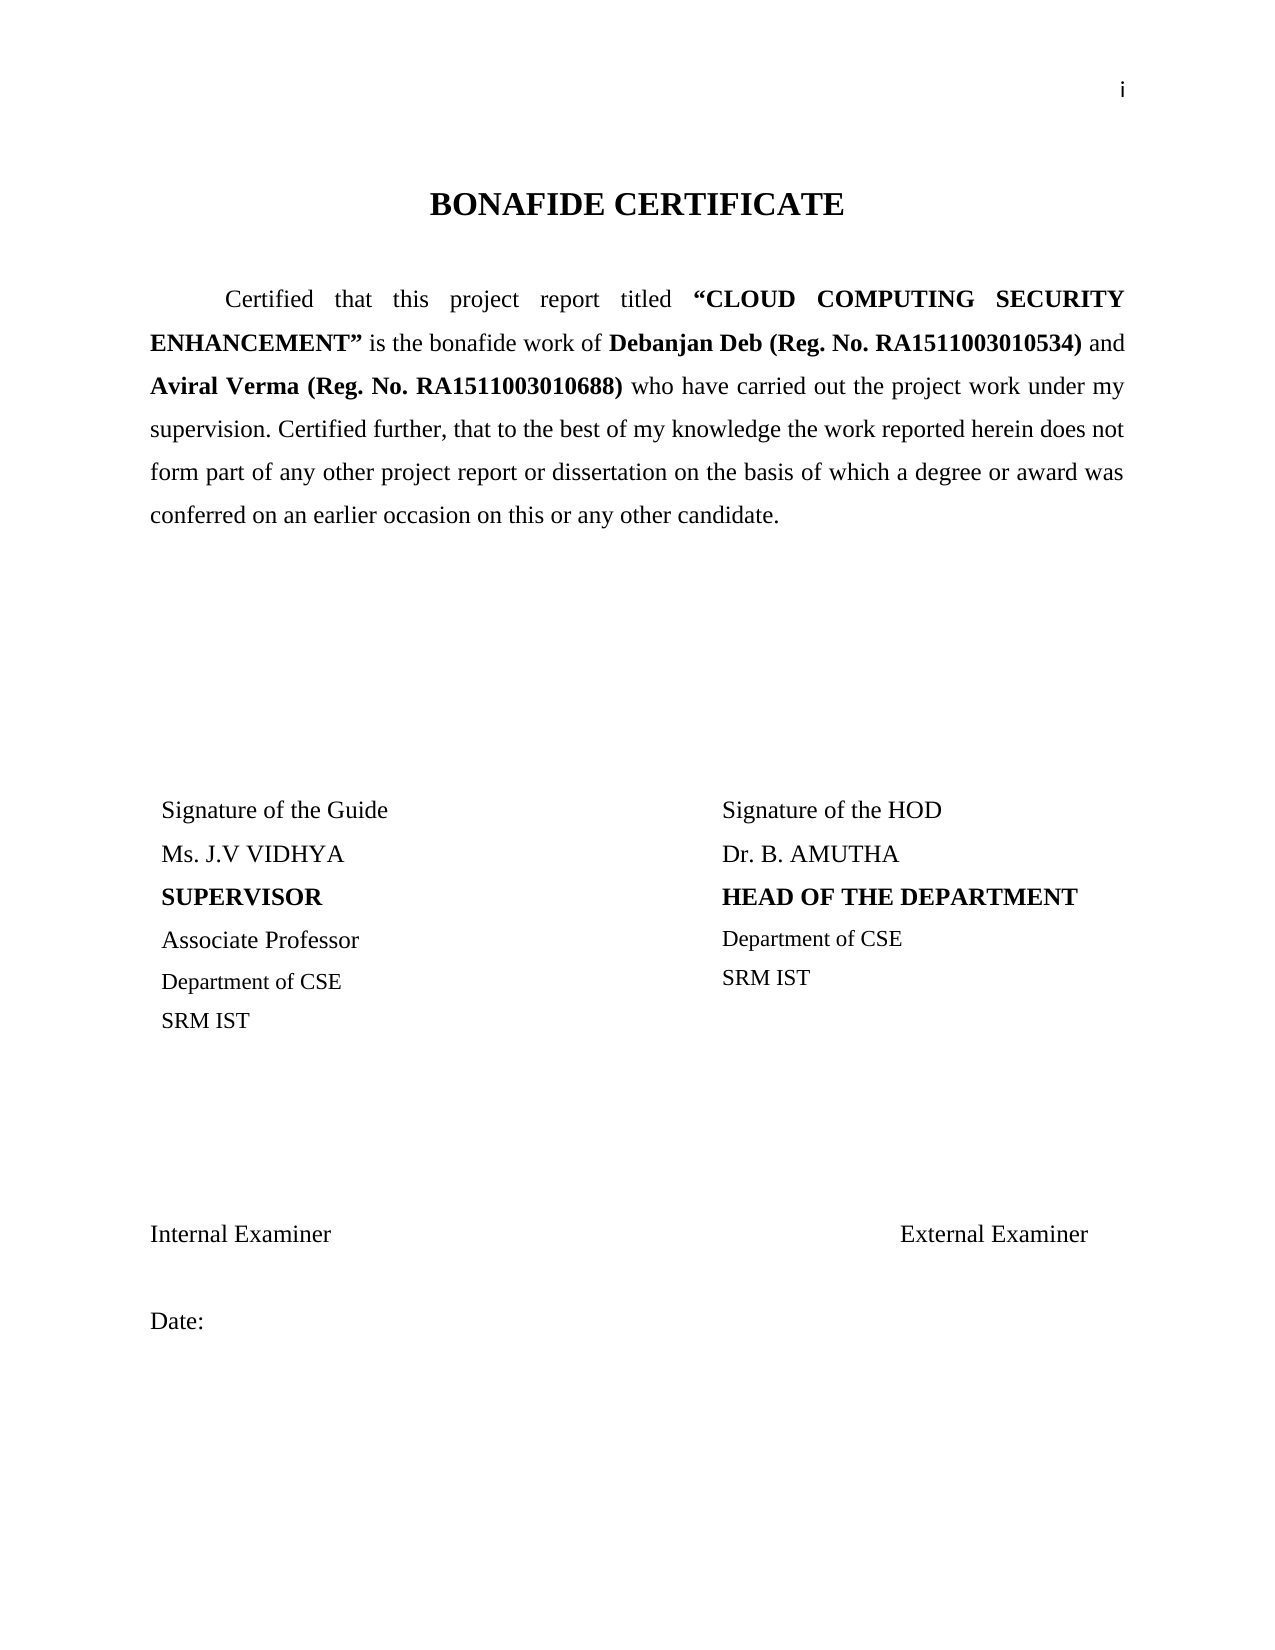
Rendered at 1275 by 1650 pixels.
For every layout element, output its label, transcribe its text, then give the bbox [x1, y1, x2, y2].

text Internal Examiner External Examiner [150, 1219, 1125, 1248]
table_header Signature of the Guide Ms. J.V VIDHYA SUPERVISOR Associate Professor Department of CSE SRM IST [150, 796, 711, 1047]
text BONAFIDE CERTIFICATE [150, 184, 1125, 223]
text Date: [150, 1306, 1125, 1334]
table_header Signature of the HOD Dr. B. AMUTHA HEAD OF THE DEPARTMENT Department of CSE SRM IST [711, 796, 1160, 1047]
text Certified that this project report titled “CLOUD COMPUTING SECURITY ENHANCEMENT” is the bonafide work of Debanjan Deb (Reg. No. RA1511003010534) and Aviral Verma (Reg. No. RA1511003010688) who have carried out the project work under my supervision. Certified further, that to the best of my knowledge the work reported herein does not form part of any other project report or dissertation on the basis of which a degree or award was conferred on an earlier occasion on this or any other candidate. [150, 284, 1125, 529]
